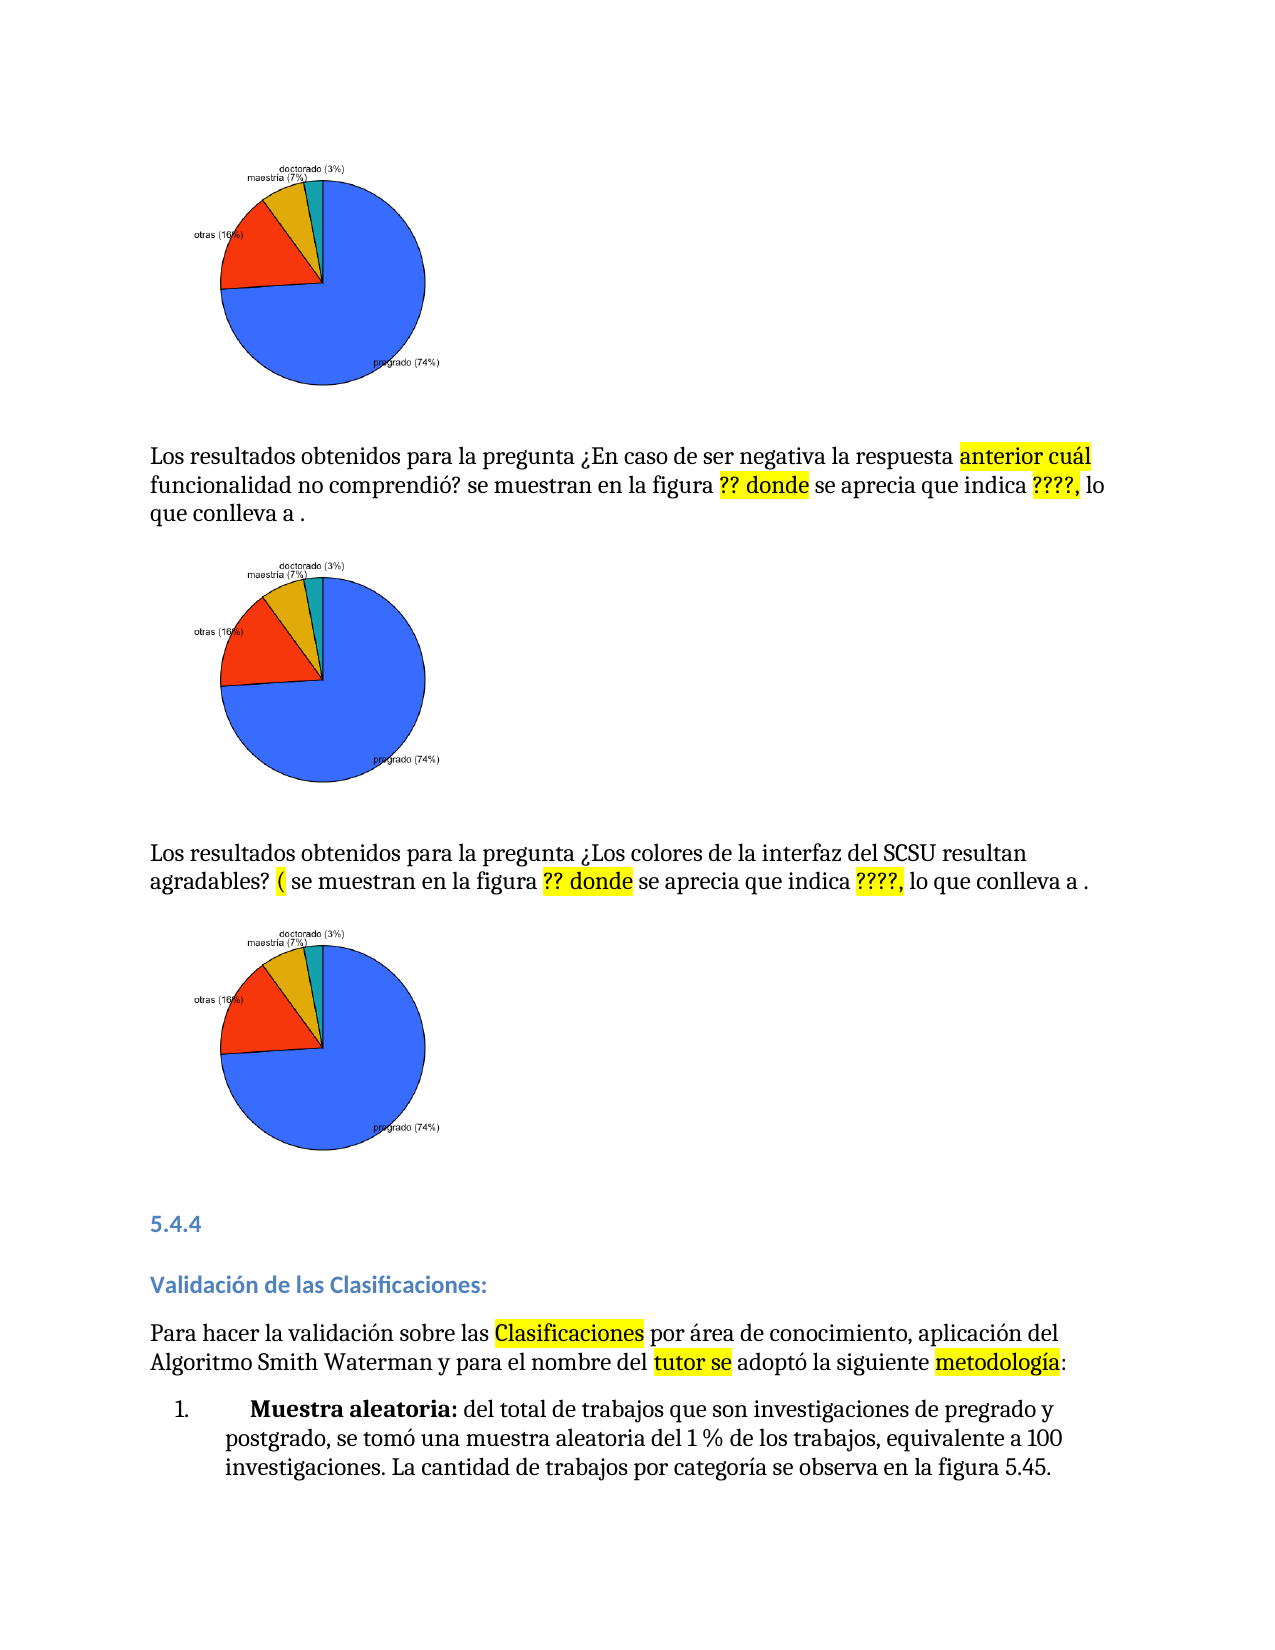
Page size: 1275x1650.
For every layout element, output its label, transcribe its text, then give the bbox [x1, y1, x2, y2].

text Los resultados obtenidos para la pregunta ¿En caso de ser negativa la respuesta anterior cuál funcionalidad no comprendió? se muestran en la figura ?? donde se aprecia que indica ????, lo que conlleva a . [150, 442, 1125, 528]
picture [150, 914, 492, 1188]
subtitle 5.4.4 Validación de las Clasificaciones: [150, 1209, 1125, 1300]
picture [150, 150, 492, 423]
list Muestra aleatoria: del total de trabajos que son investigaciones de pregrado y postgrado, se tomó una muestra aleatoria del 1 % de los trabajos, equivalente a 100 investigaciones. La cantidad de trabajos por categoría se observa en la figura 5.45. [175, 1395, 1125, 1481]
text Los resultados obtenidos para la pregunta ¿Los colores de la interfaz del SCSU resultan agradables? ( se muestran en la figura ?? donde se aprecia que indica ????, lo que conlleva a . [150, 838, 1125, 896]
text Para hacer la validación sobre las Clasificaciones por área de conocimiento, aplicación del Algoritmo Smith Waterman y para el nombre del tutor se adoptó la siguiente metodología: [150, 1319, 1125, 1376]
picture [150, 546, 492, 820]
